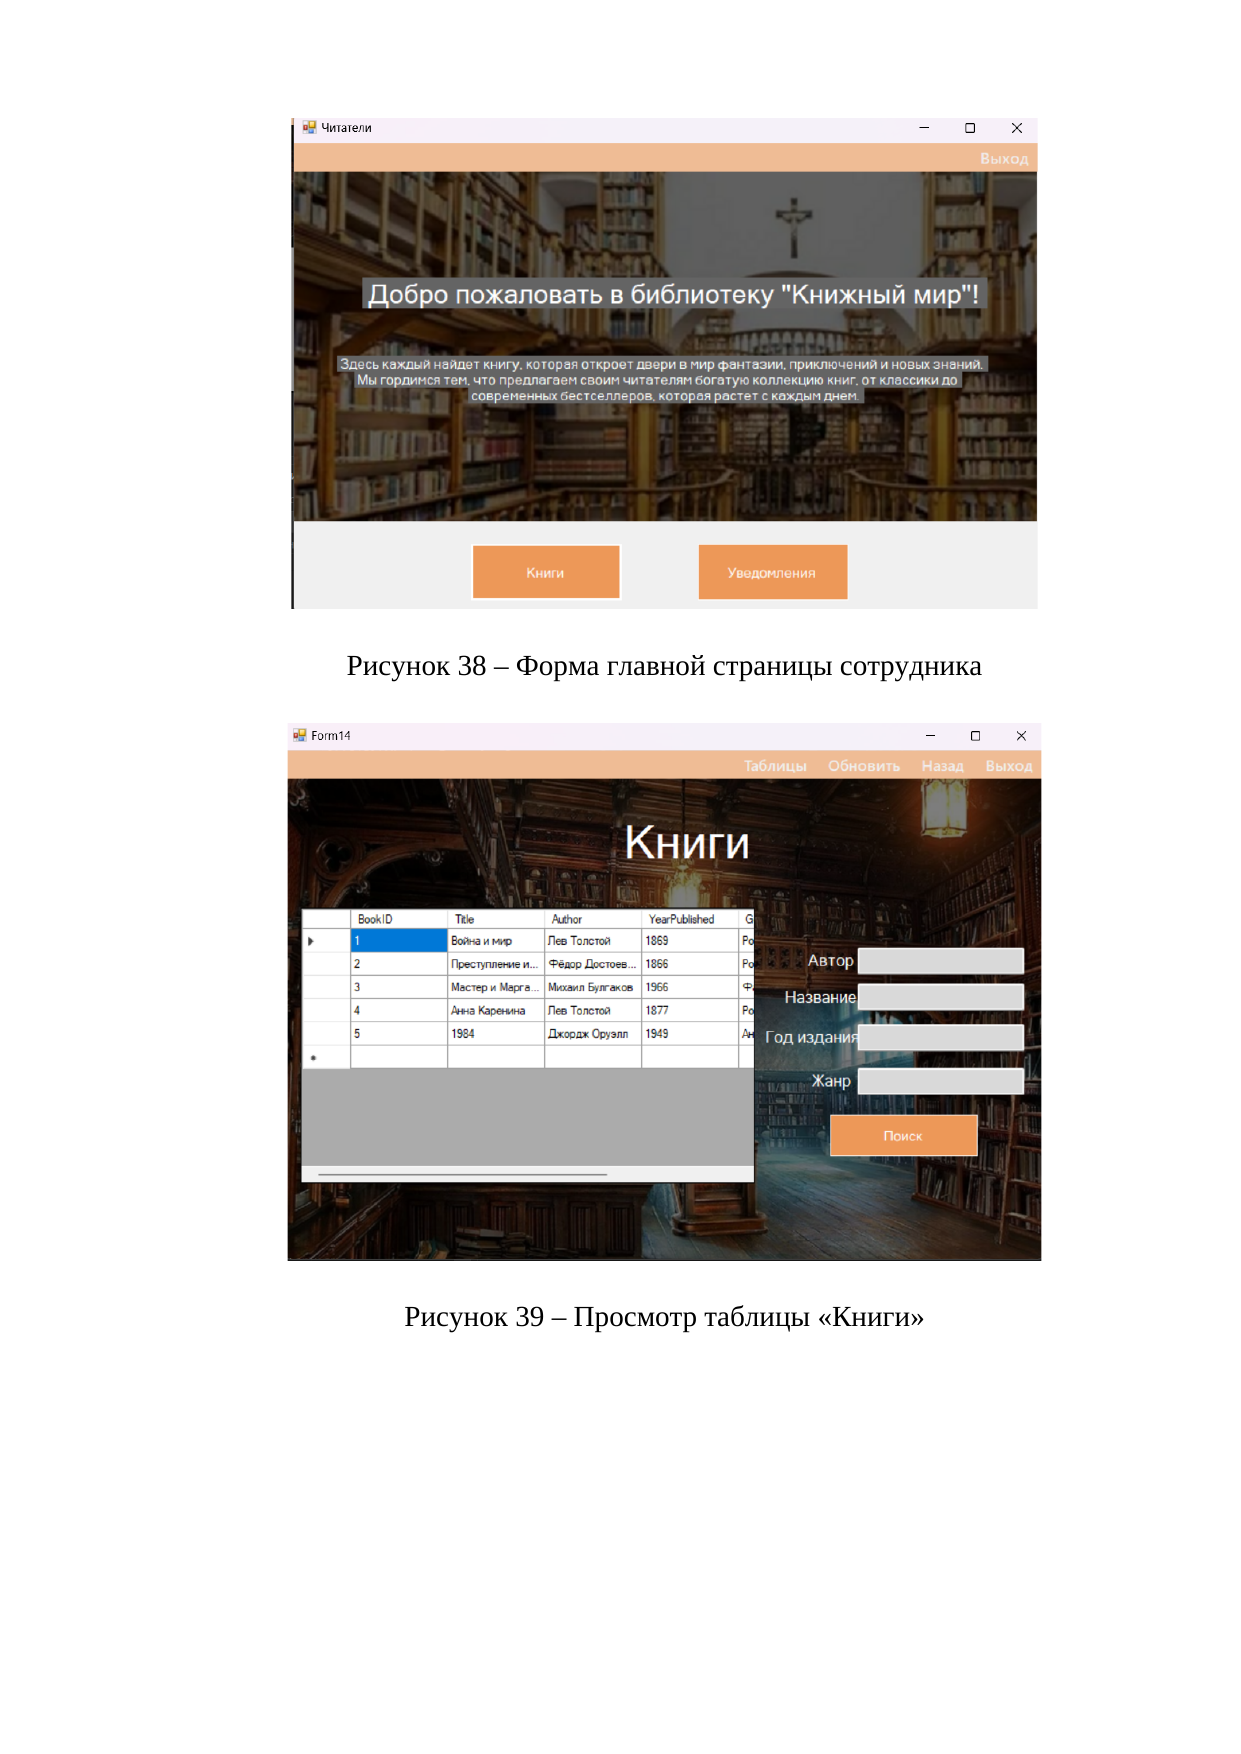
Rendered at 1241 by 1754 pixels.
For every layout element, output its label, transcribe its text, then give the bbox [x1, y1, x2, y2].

text Рисунок 38 – Форма главной страницы сотрудника [177, 648, 1152, 682]
picture [291, 118, 1038, 609]
picture [287, 723, 1042, 1261]
text Рисунок 39 – Просмотр таблицы «Книги» [177, 1299, 1152, 1333]
